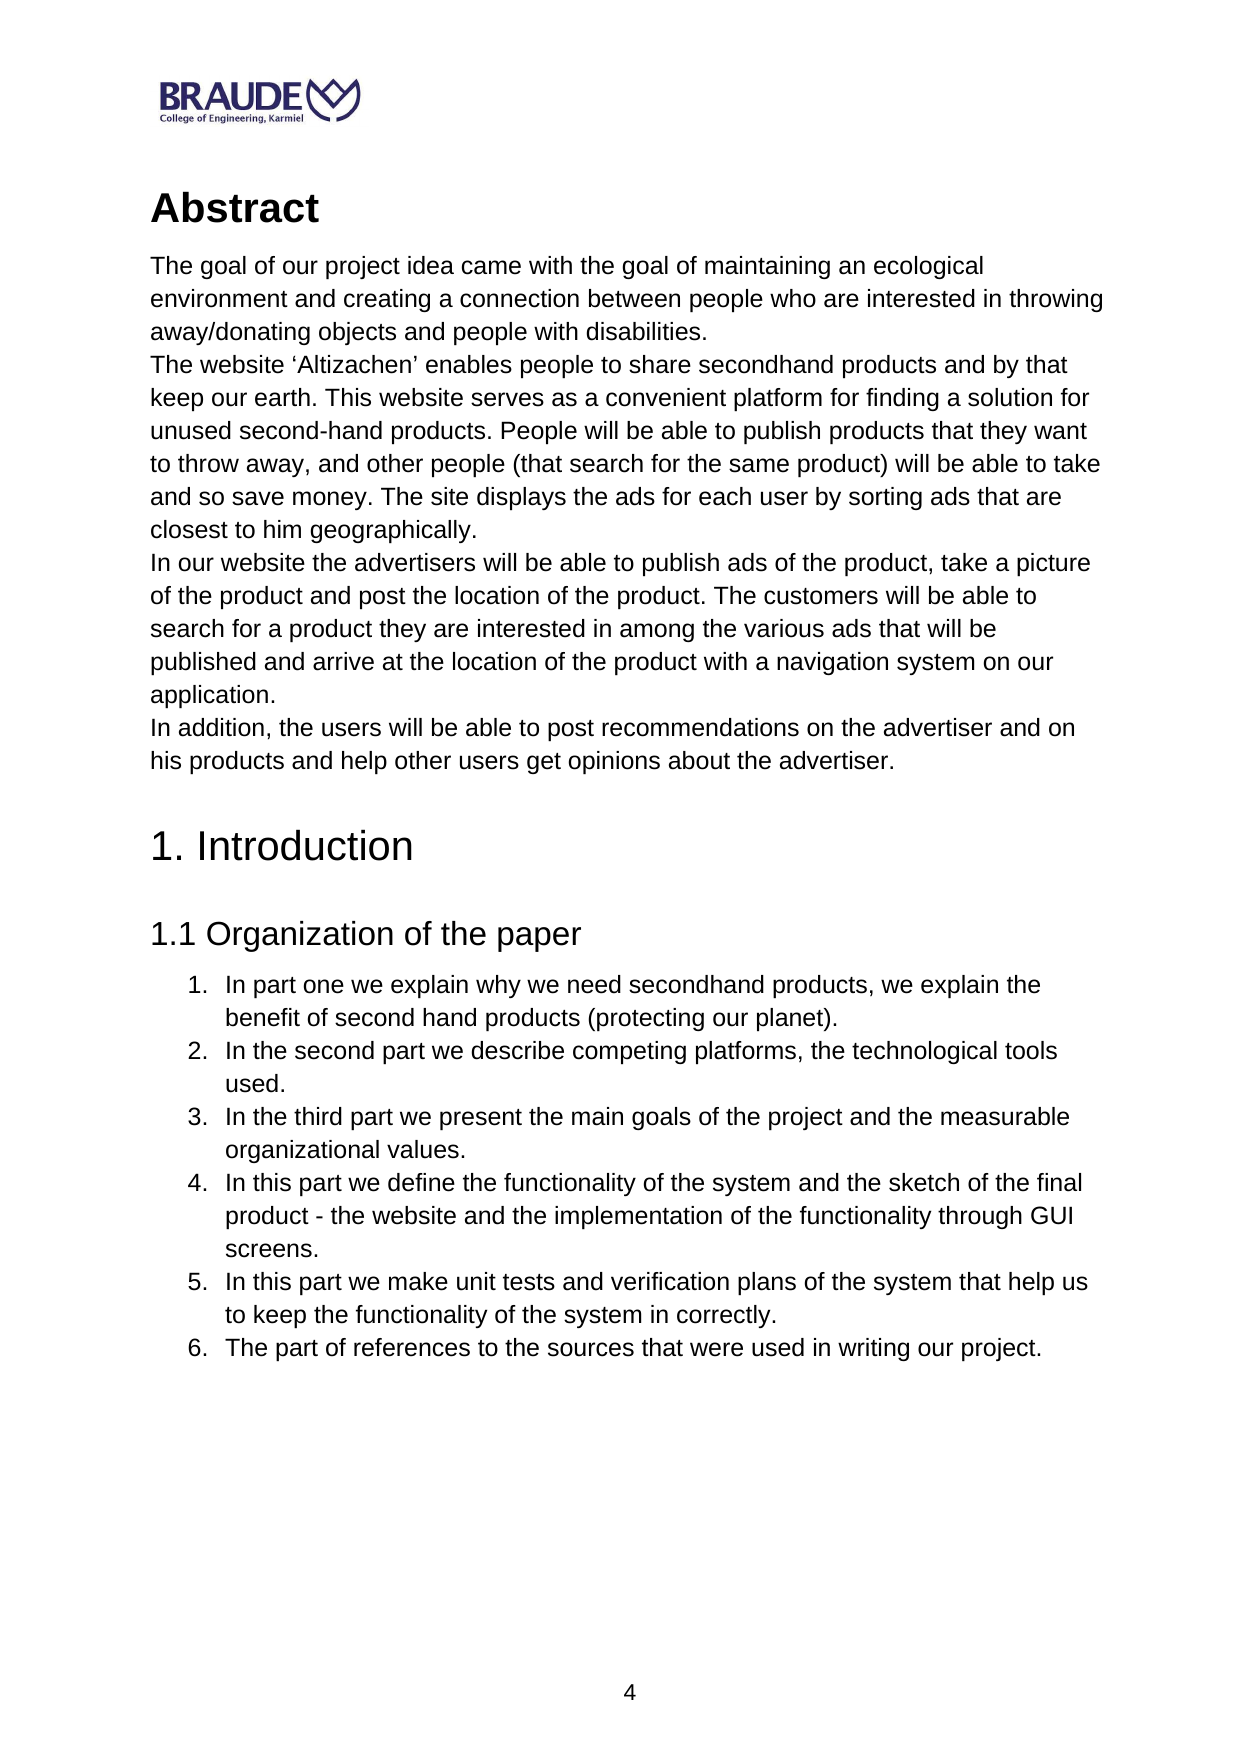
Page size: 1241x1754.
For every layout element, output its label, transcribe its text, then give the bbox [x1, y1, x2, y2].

text In our website the advertisers will be able to publish ads of the product, take a picture of the product and post the location of the product. The customers will be able to search for a product they are interested in among the various ads that will be published and arrive at the location of the product with a navigation system on our application. In addition, the users will be able to post recommendations on the advertiser and on his products and help other users get opinions about the advertiser. [150, 548, 1109, 775]
subtitle Abstract [150, 183, 1109, 231]
picture [150, 75, 370, 127]
text The goal of our project idea came with the goal of maintaining an ecological environment and creating a connection between people who are interested in throwing away/donating objects and people with disabilities. The website ‘Altizachen’ enables people to share secondhand products and by that keep our earth. This website serves as a convenient platform for finding a solution for unused second-hand products. People will be able to publish products that they want to throw away, and other people (that search for the same product) will be able to take and so save money. The site displays the ads for each user by sorting ads that are closest to him geographically. [150, 251, 1109, 544]
list The part of references to the sources that were used in writing our project. [187, 1333, 1109, 1362]
subtitle 1. Introduction [150, 821, 1109, 869]
list In the third part we present the main goals of the project and the measurable organizational values. [187, 1102, 1109, 1164]
list In the second part we describe competing platforms, the technological tools used. [187, 1036, 1109, 1098]
list In part one we explain why we need secondhand products, we explain the benefit of second hand products (protecting our planet). [187, 970, 1109, 1032]
list In this part we define the functionality of the system and the sketch of the final product - the website and the implementation of the functionality through GUI screens. [187, 1168, 1109, 1263]
subtitle 1.1 Organization of the paper [150, 913, 1109, 952]
list In this part we make unit tests and verification plans of the system that help us to keep the functionality of the system in correctly. [187, 1267, 1109, 1329]
